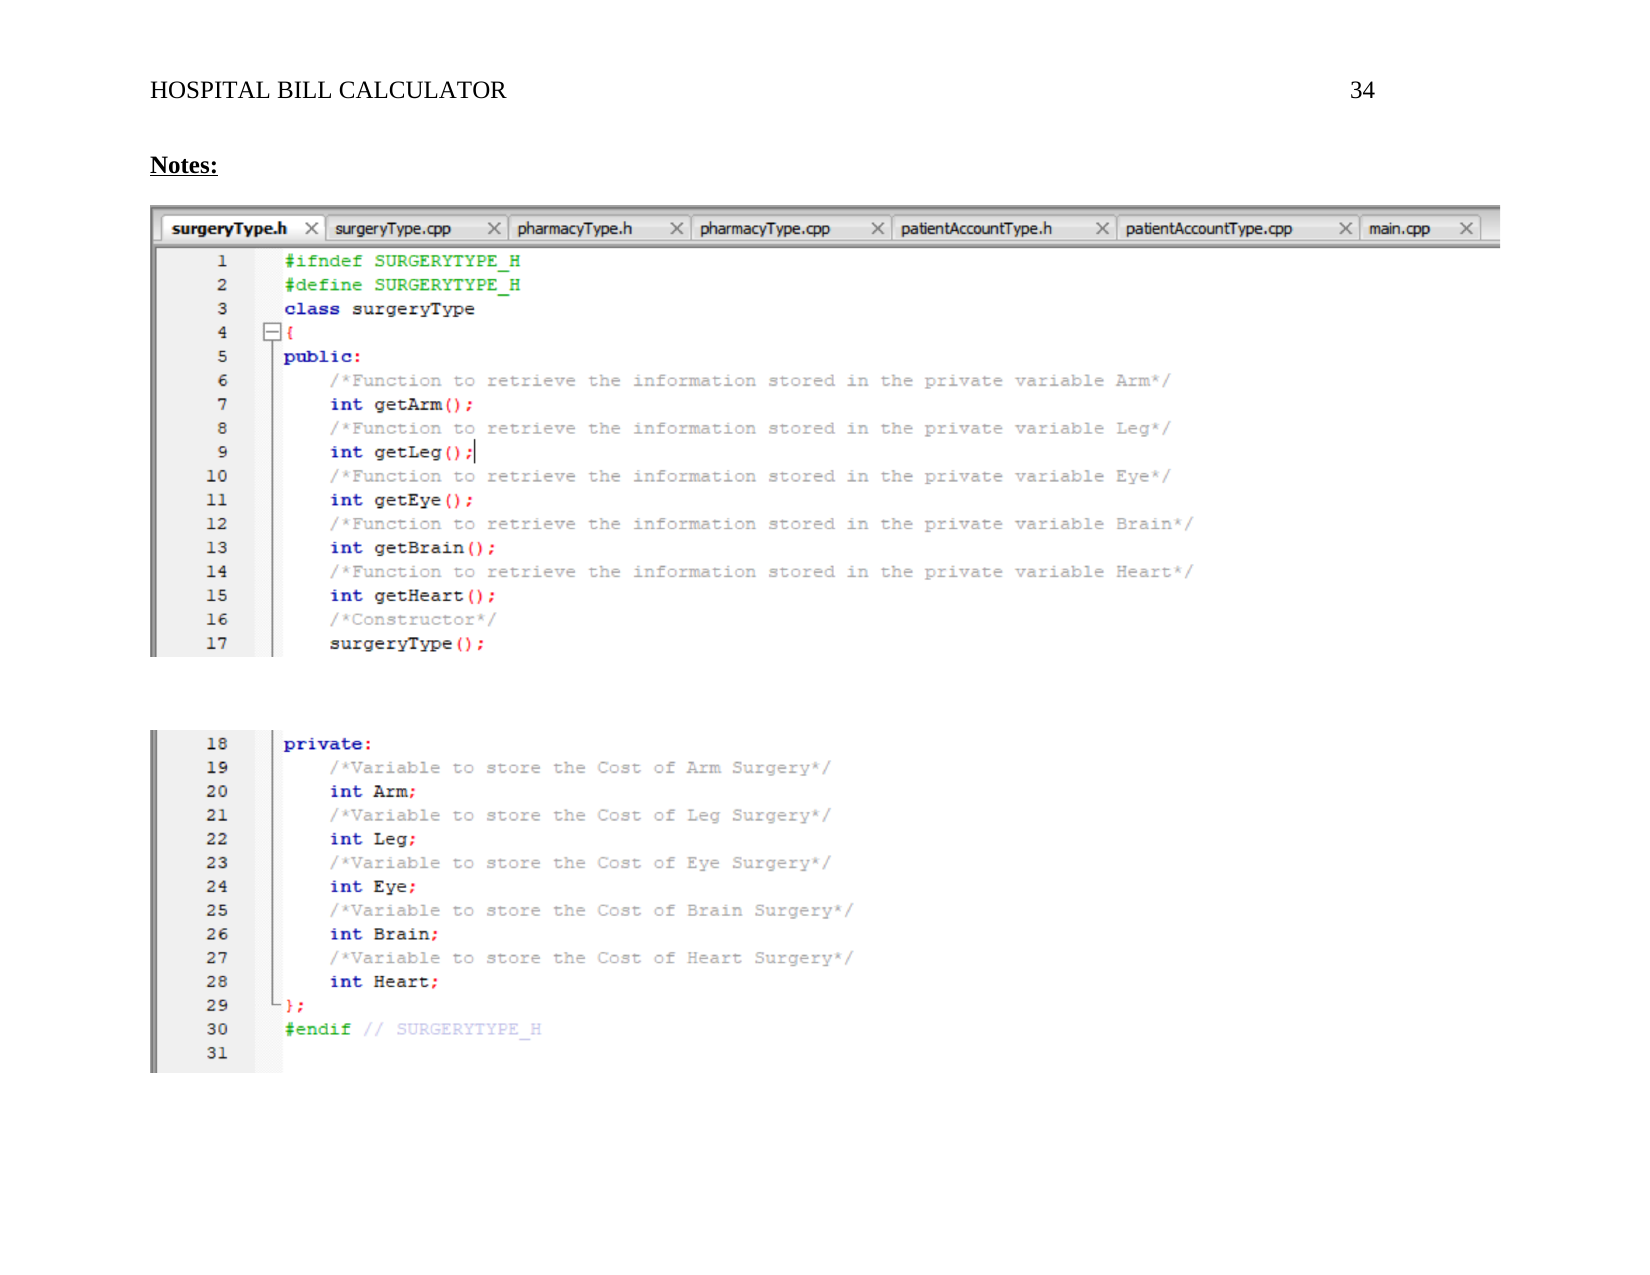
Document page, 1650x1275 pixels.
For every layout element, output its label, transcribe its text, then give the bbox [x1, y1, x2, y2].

picture [150, 205, 1500, 657]
text Notes: [150, 150, 1500, 179]
picture [150, 730, 900, 1073]
